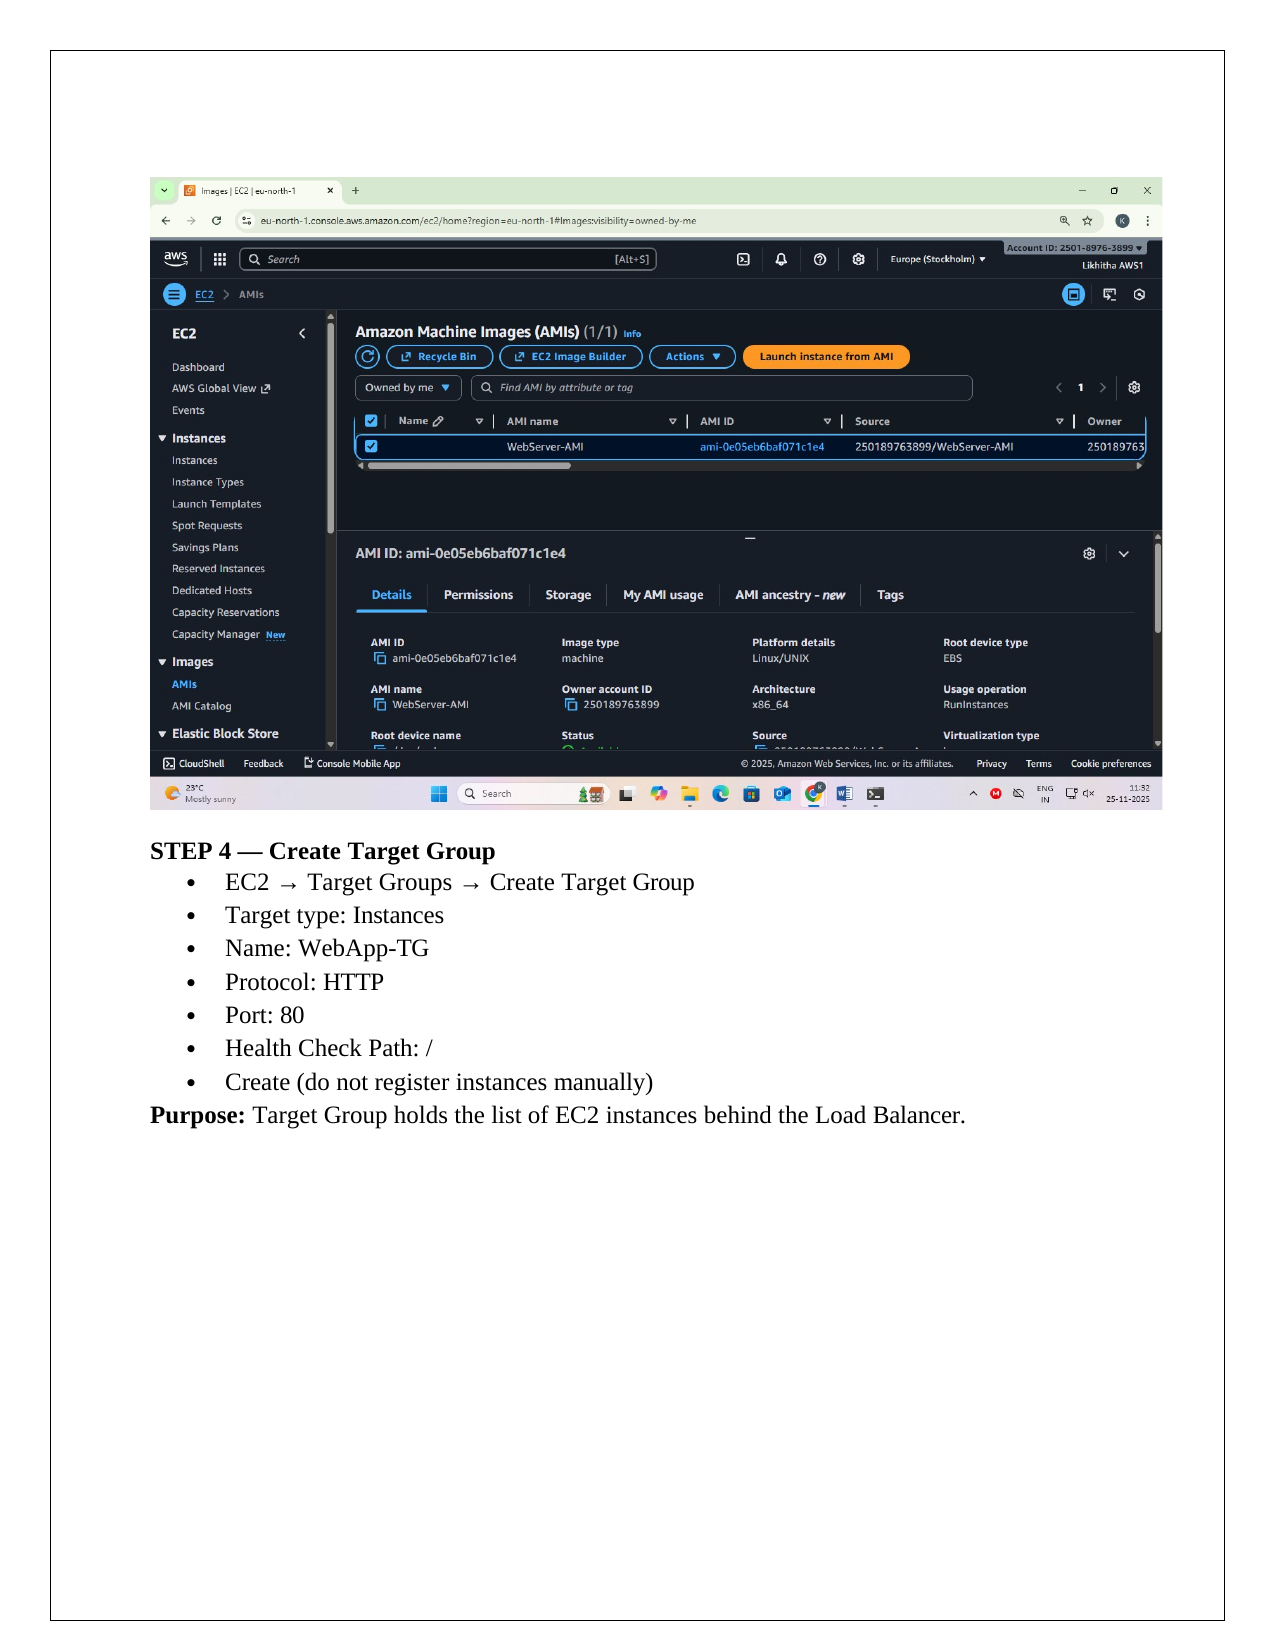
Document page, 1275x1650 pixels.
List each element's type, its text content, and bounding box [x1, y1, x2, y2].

subtitle STEP 4 — Create Target Group [150, 836, 1200, 865]
list EC2 → Target Groups → Create Target Group [187, 867, 1200, 896]
text Purpose: Target Group holds the list of EC2 instances behind the Load Balancer. [150, 1100, 1200, 1129]
list Protocol: HTTP [187, 967, 1200, 996]
list Health Check Path: / [187, 1033, 1200, 1062]
list Target type: Instances [187, 900, 1200, 929]
list Name: WebApp-TG [187, 933, 1200, 962]
list Create (do not register instances manually) [187, 1067, 1200, 1096]
picture [150, 177, 1163, 810]
list Port: 80 [187, 1000, 1200, 1029]
